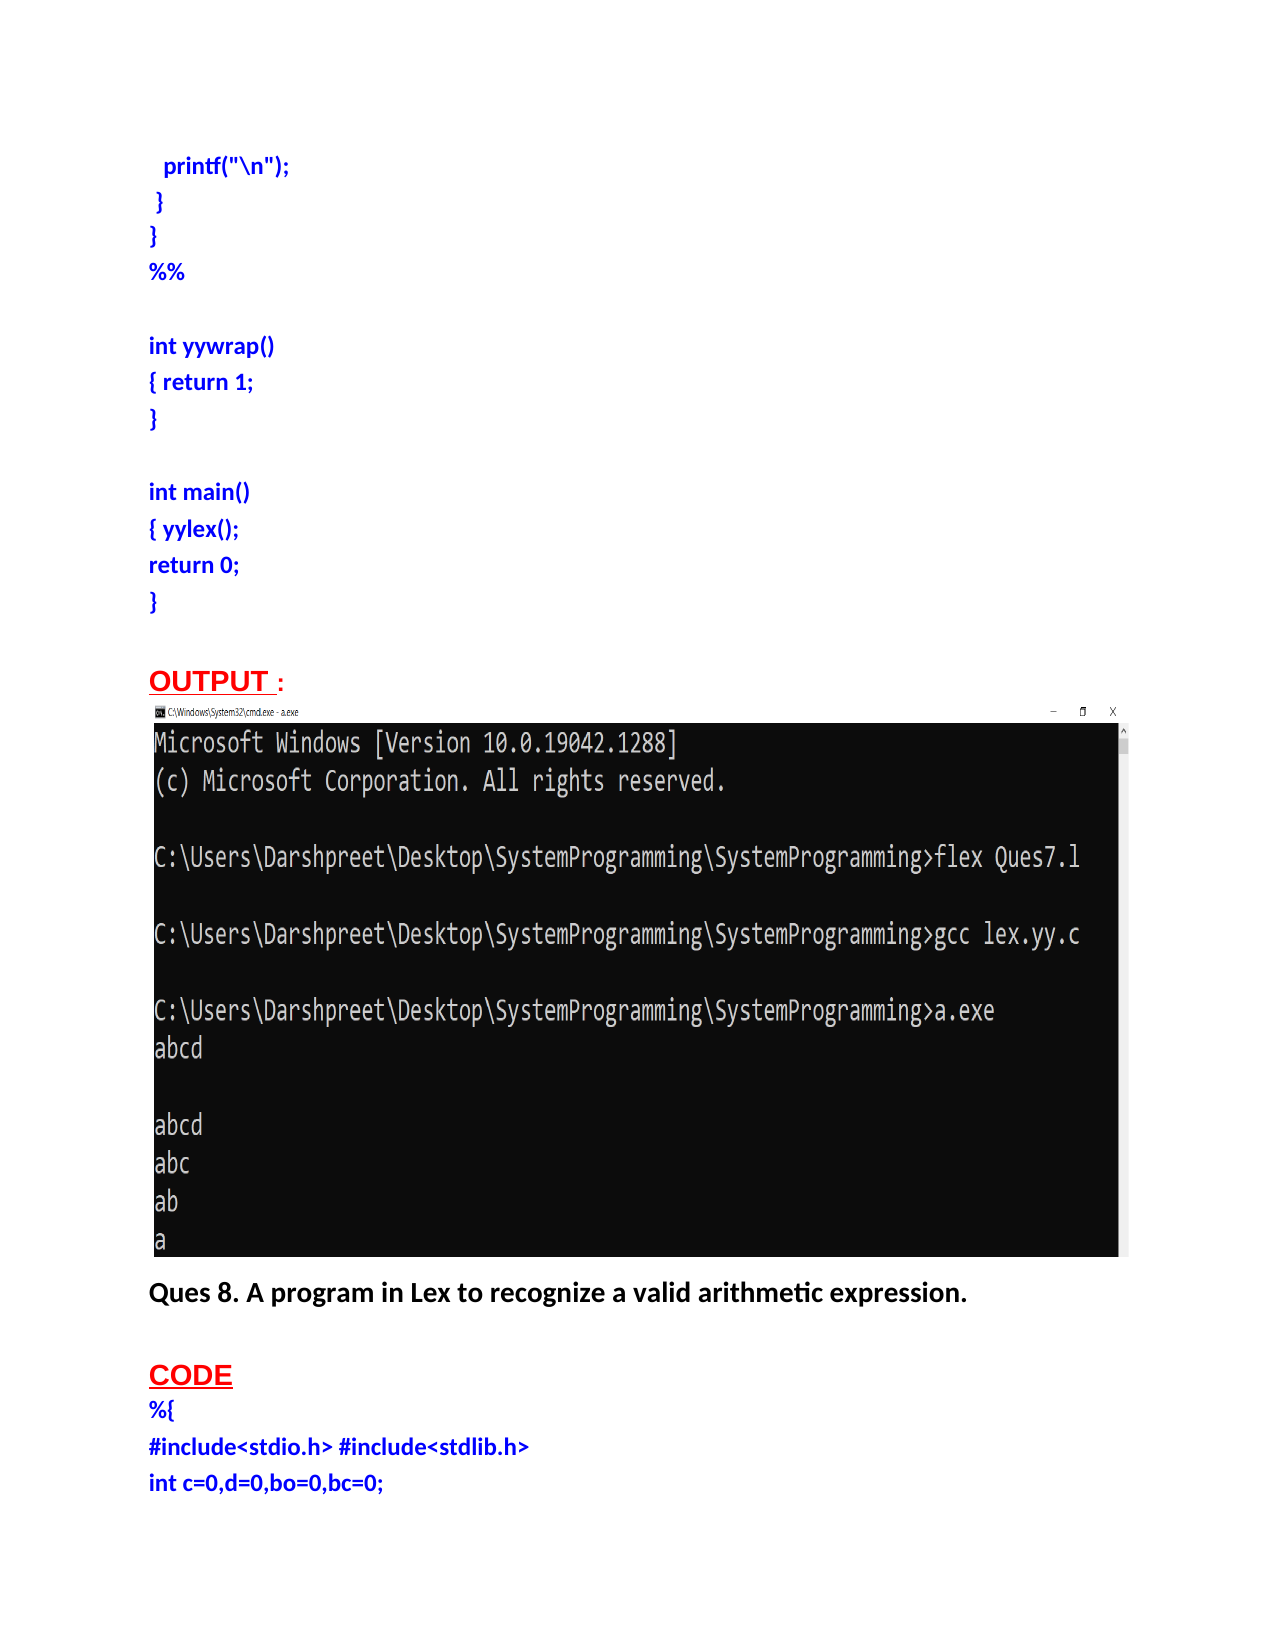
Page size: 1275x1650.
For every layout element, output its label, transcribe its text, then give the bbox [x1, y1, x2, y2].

text Ques 8. A program in Lex to recognize a valid arithmetic expression. [148, 1274, 1115, 1309]
text %% [148, 256, 1115, 287]
text } } [148, 186, 175, 251]
picture [153, 700, 1129, 1257]
text } [148, 586, 1115, 616]
text CODE [148, 1358, 339, 1391]
text OUTPUT : [148, 664, 339, 698]
text return 0; [148, 549, 1115, 580]
text } [148, 403, 1115, 433]
text int yywrap() [148, 330, 1115, 361]
text { yylex(); [148, 513, 243, 543]
text int main() [148, 476, 1115, 507]
text { return 1; [148, 366, 259, 397]
text printf("\n"); [163, 150, 1115, 181]
text %{ [148, 1394, 1115, 1425]
text #include<stdio.h> #include<stdlib.h> [148, 1431, 601, 1461]
text int c=0,d=0,bo=0,bc=0; [148, 1467, 1115, 1498]
